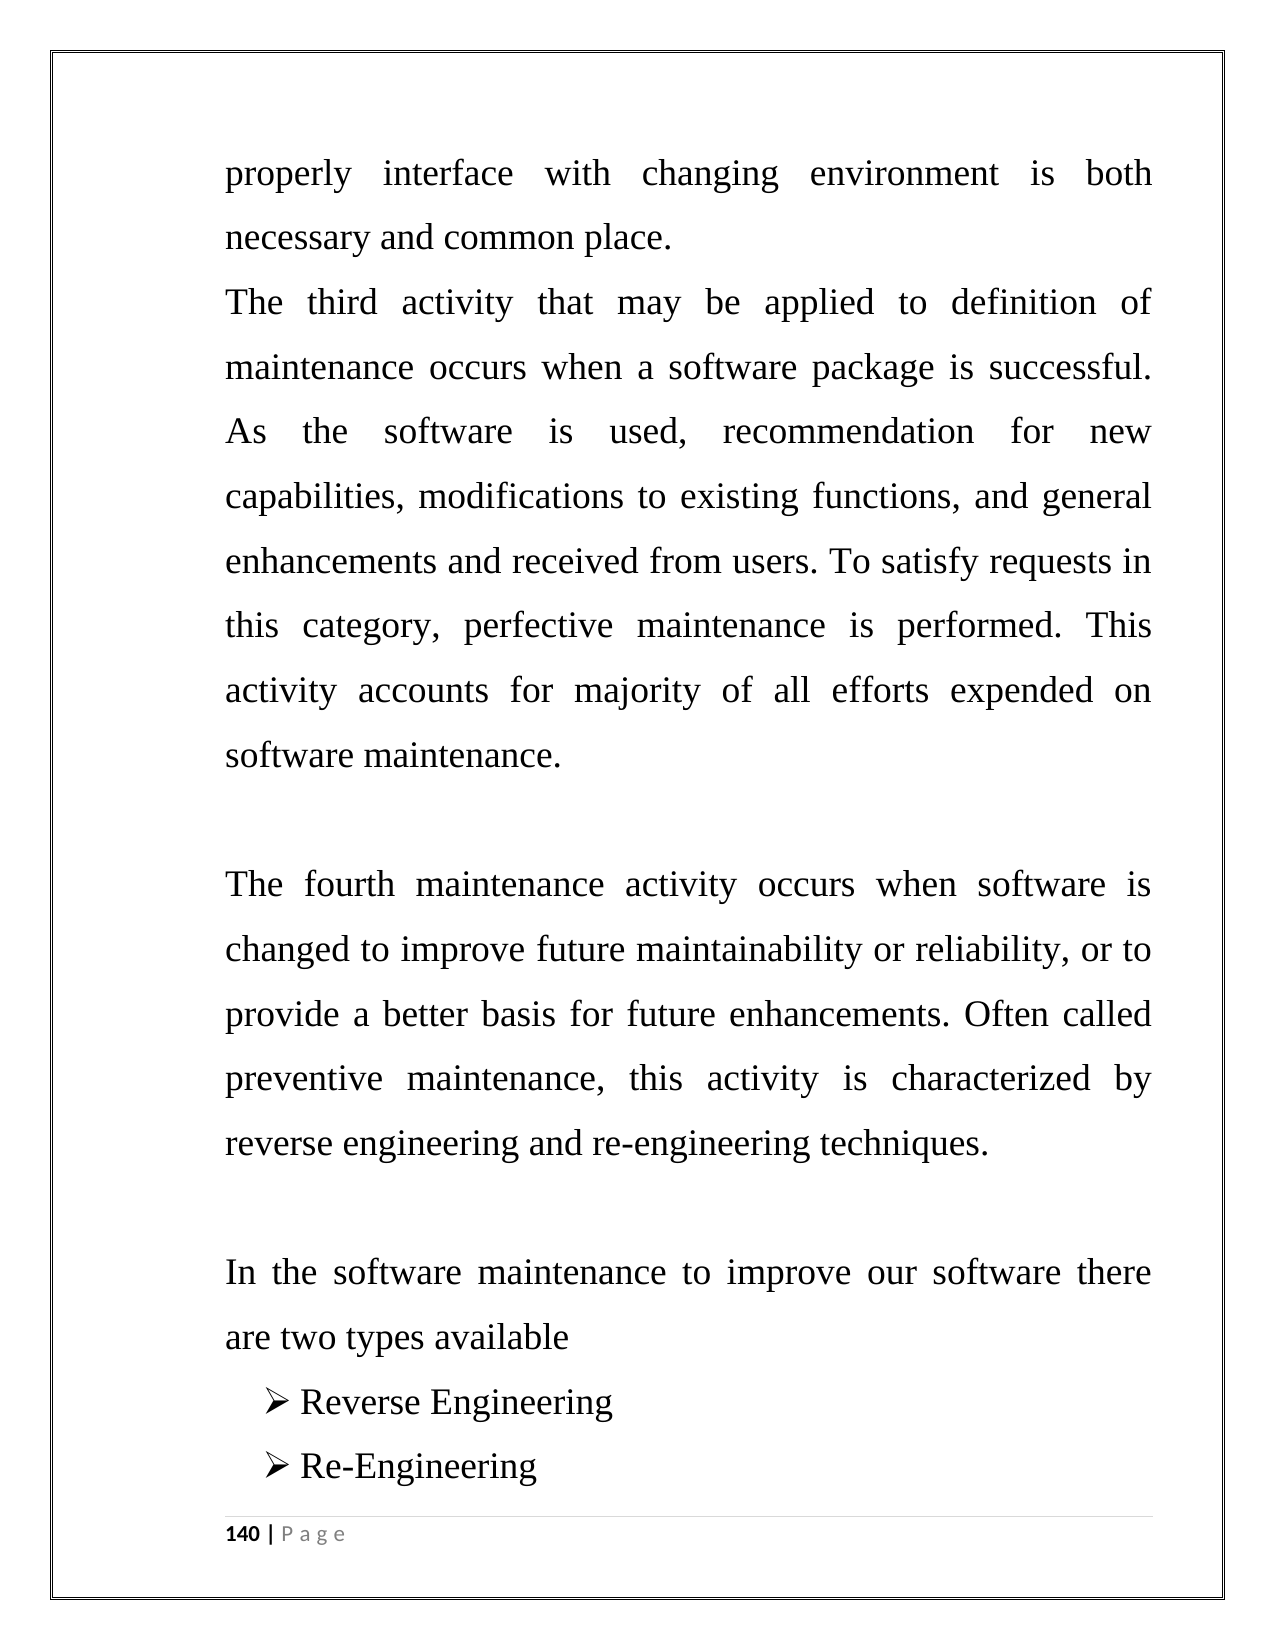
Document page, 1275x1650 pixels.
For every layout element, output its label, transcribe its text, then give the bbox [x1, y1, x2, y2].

text In the software maintenance to improve our software there are two types available [225, 1250, 1153, 1357]
list Re-Engineering [262, 1444, 1153, 1487]
text The third activity that may be applied to definition of maintenance occurs when a software package is successful. As the software is used, recommendation for new capabilities, modifications to existing functions, and general enhancements and received from users. To satisfy requests in this category, perfective maintenance is performed. This activity accounts for majority of all efforts expended on software maintenance. [225, 279, 1153, 775]
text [225, 150, 1153, 258]
list Reverse Engineering [262, 1379, 1153, 1422]
text The fourth maintenance activity occurs when software is changed to improve future maintainability or reliability, or to provide a better basis for future enhancements. Often called preventive maintenance, this activity is characterized by reverse engineering and re-engineering techniques. [225, 862, 1153, 1163]
